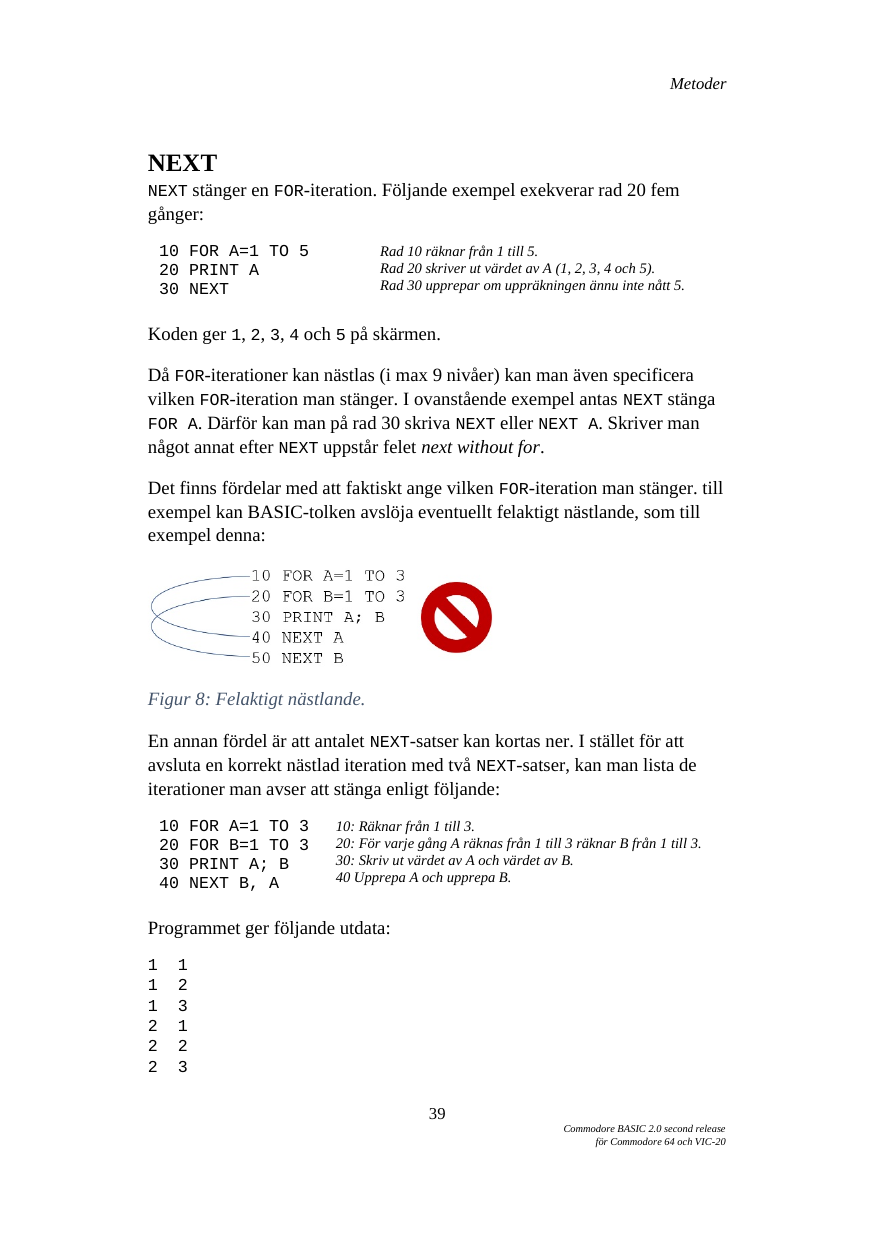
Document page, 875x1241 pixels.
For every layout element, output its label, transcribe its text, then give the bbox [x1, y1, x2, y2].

table_header 10: Räknar från 1 till 3. 20: För varje gång A räknas från 1 till 3 räknar B från 1 till 3. 30: Skriv ut värdet av A och värdet av B. 40 Upprepa A och upprepa B. [324, 818, 725, 893]
subtitle NEXT [148, 148, 726, 176]
text Då FOR-iterationer kan nästlas (i max 9 nivåer) kan man även specificera vilken FOR-iteration man stänger. I ovanstående exempel antas NEXT stänga FOR A. Därför kan man på rad 30 skriva NEXT eller NEXT A. Skriver man något annat efter NEXT uppstår felet next without for. [148, 363, 726, 458]
text Figur 8: Felaktigt nästlande. [148, 687, 726, 709]
table_header 10 FOR A=1 TO 3 20 FOR B=1 TO 3 30 PRINT A; B 40 NEXT B, A [148, 818, 324, 893]
text Det finns fördelar med att faktiskt ange vilken FOR-iteration man stänger. till exempel kan BASIC-tolken avslöja eventuellt felaktigt nästlande, som till exempel denna: [148, 477, 726, 546]
text Programmet ger följande utdata: [148, 893, 726, 938]
table_header Rad 10 räknar från 1 till 5. Rad 20 skriver ut värdet av A (1, 2, 3, 4 och 5). Rad 30 upprepar om uppräkningen ännu inte nått 5. [369, 243, 725, 299]
text NEXT stänger en FOR-iteration. Följande exempel exekverar rad 20 fem gånger: [148, 179, 726, 224]
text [148, 957, 726, 1077]
text Koden ger 1, 2, 3, 4 och 5 på skärmen. [148, 299, 726, 345]
table_header 10 FOR A=1 TO 5 20 PRINT A 30 NEXT [148, 243, 369, 299]
picture [147, 564, 496, 669]
text En annan fördel är att antalet NEXT-satser kan kortas ner. I stället för att avsluta en korrekt nästlad iteration med två NEXT-satser, kan man lista de iterationer man avser att stänga enligt följande: [148, 730, 726, 800]
